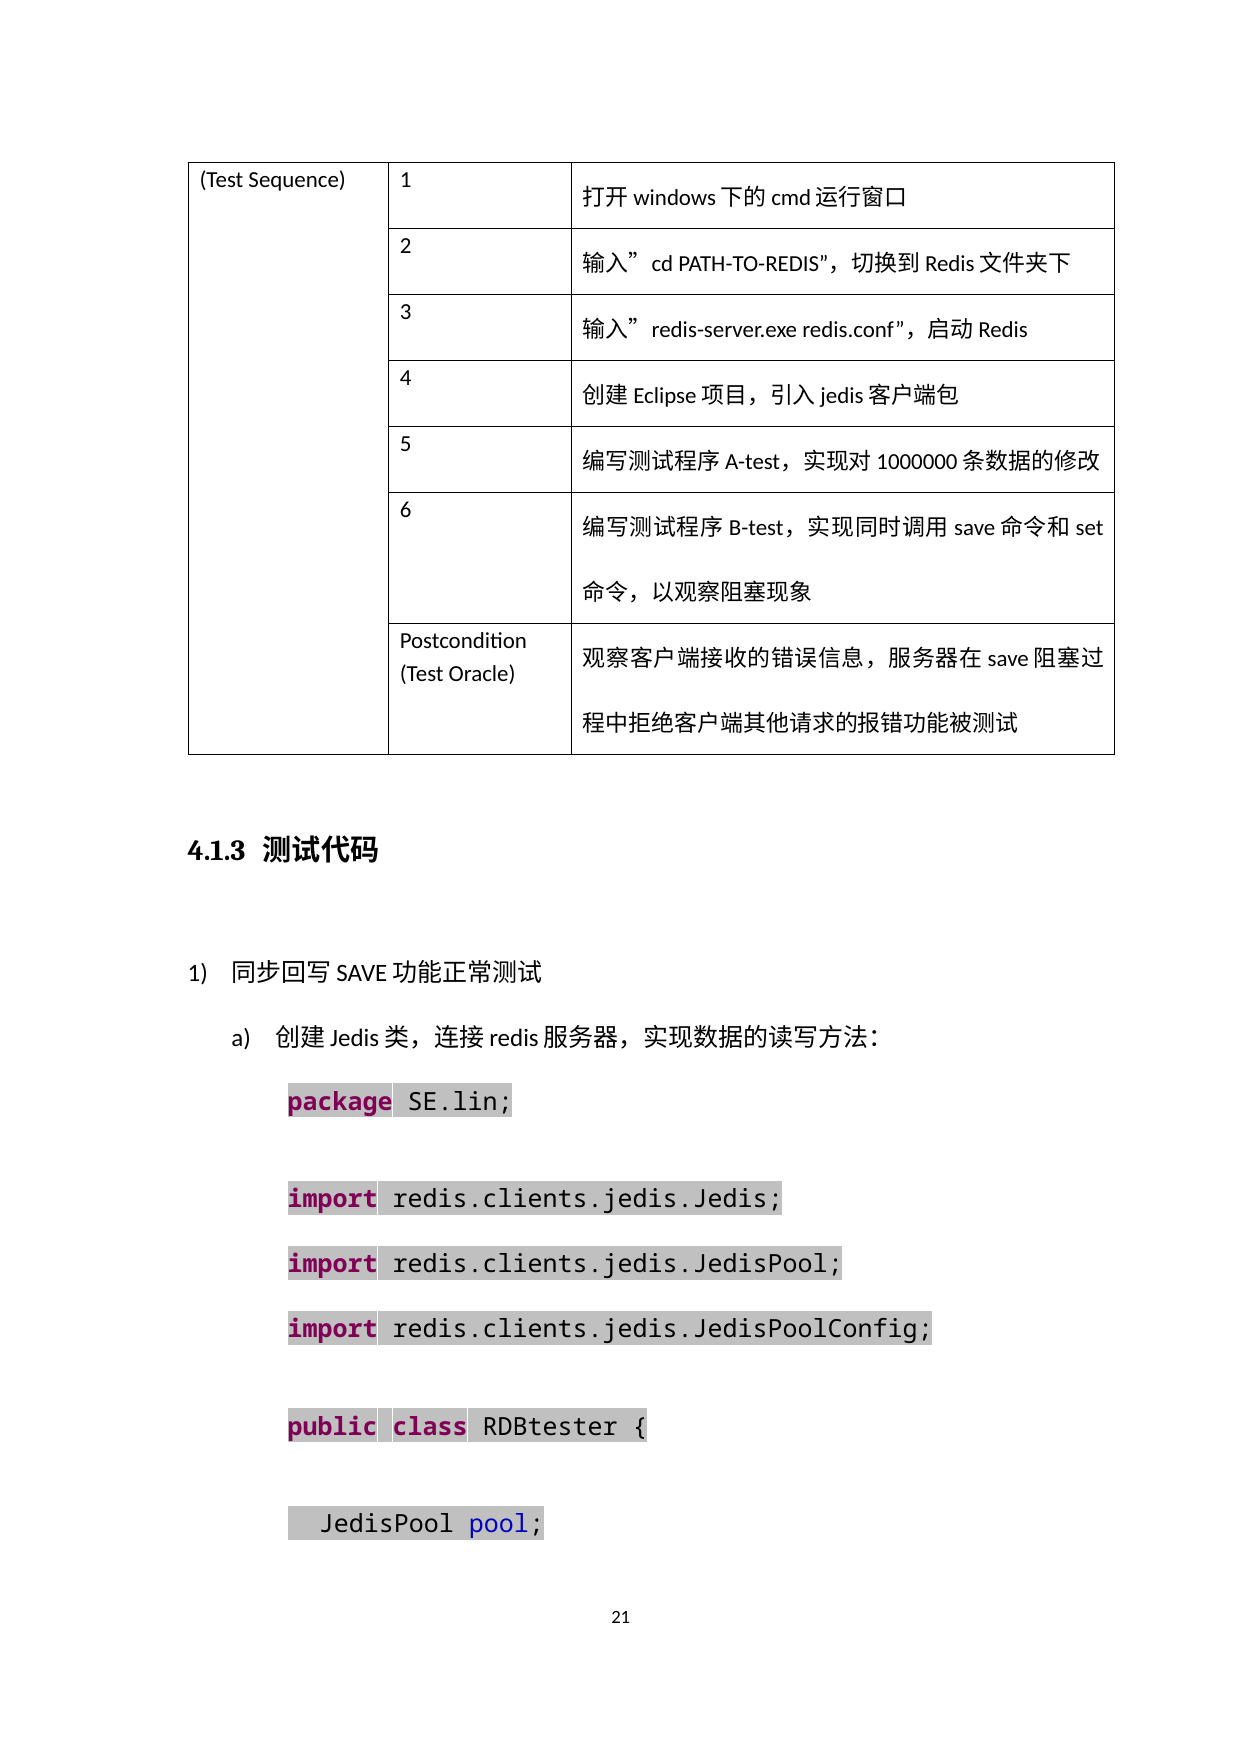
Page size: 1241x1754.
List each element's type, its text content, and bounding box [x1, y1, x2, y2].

table_cell 编写测试程序B-test，实现同时调用save命令和set命令，以观察阻塞现象 [572, 493, 1114, 623]
table_cell 编写测试程序A-test，实现对1000000条数据的修改 [572, 427, 1114, 492]
text public class RDBtester { [187, 1393, 1053, 1458]
table_cell 4 [389, 361, 571, 426]
table_cell 输入”redis-server.exe redis.conf”，启动Redis [572, 295, 1114, 360]
text import redis.clients.jedis.JedisPoolConfig; [187, 1295, 1053, 1360]
table_cell 6 [389, 493, 571, 623]
table_cell 3 [389, 295, 571, 360]
list 同步回写SAVE功能正常测试 [187, 938, 1053, 1003]
table_cell 1 [389, 163, 571, 228]
table_cell 输入”cd PATH-TO-REDIS”，切换到Redis文件夹下 [572, 229, 1114, 294]
subtitle 测试代码 [187, 815, 1053, 880]
table_cell 观察客户端接收的错误信息，服务器在save阻塞过程中拒绝客户端其他请求的报错功能被测试 [572, 624, 1114, 754]
text import redis.clients.jedis.JedisPool; [187, 1230, 1053, 1295]
text import redis.clients.jedis.Jedis; [187, 1165, 1053, 1230]
table_cell 5 [389, 427, 571, 492]
table_cell 2 [389, 229, 571, 294]
table_cell Postcondition (Test Oracle) [389, 624, 571, 754]
text JedisPool pool; [187, 1490, 1053, 1555]
list 创建Jedis类，连接redis服务器，实现数据的读写方法： [231, 1003, 1053, 1068]
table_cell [189, 163, 388, 754]
text package SE.lin; [187, 1068, 1053, 1133]
table_cell 打开windows下的cmd运行窗口 [572, 163, 1114, 228]
table_cell 创建Eclipse项目，引入jedis客户端包 [572, 361, 1114, 426]
